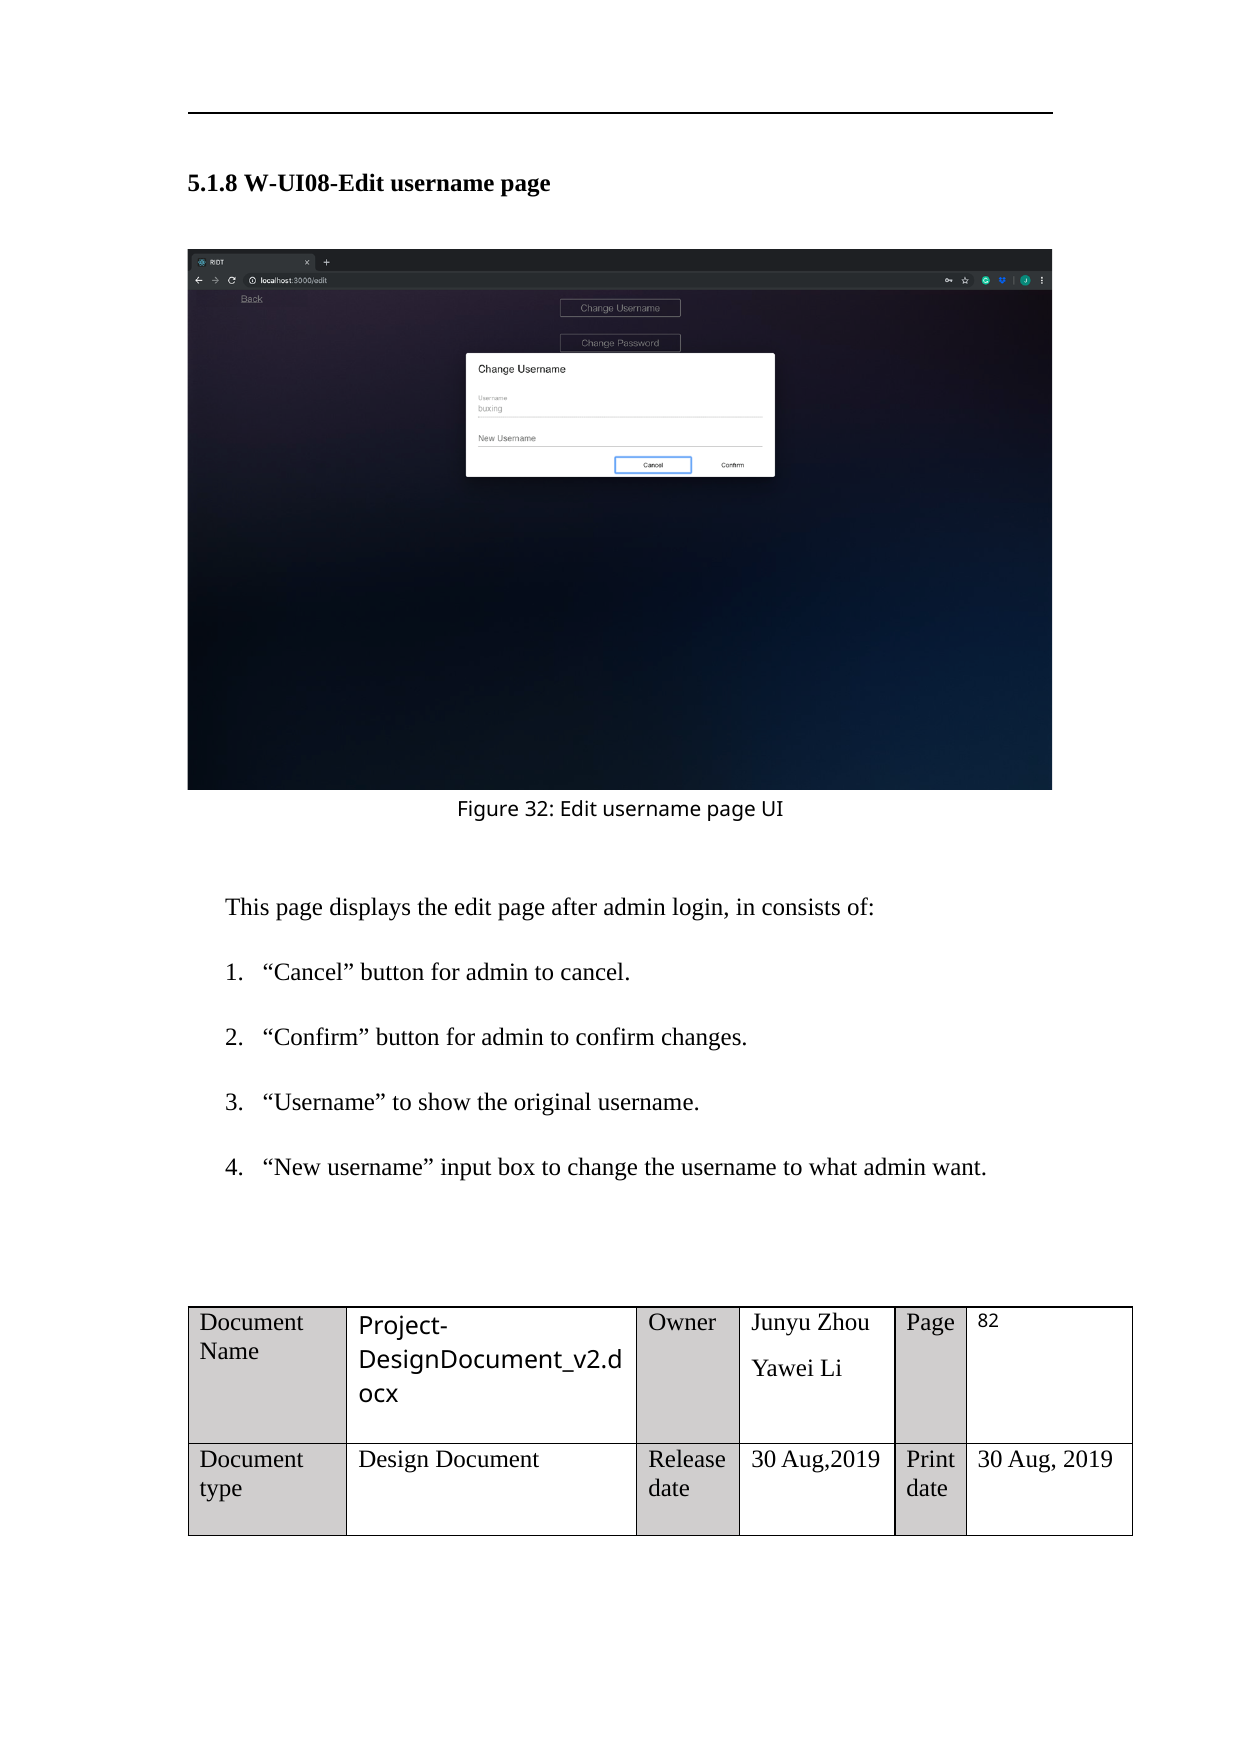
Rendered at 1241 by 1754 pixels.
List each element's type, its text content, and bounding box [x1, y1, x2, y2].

text Figure 32: Edit username page UI [187, 791, 1053, 825]
text This page displays the edit page after admin login, in consists of: [187, 890, 1053, 924]
list “Username” to show the original username. [225, 1085, 1053, 1119]
list “Cancel” button for admin to cancel. [225, 955, 1053, 989]
list “New username” input box to change the username to what admin want. [225, 1150, 1053, 1184]
picture [187, 249, 1053, 790]
list “Confirm” button for admin to confirm changes. [225, 1020, 1053, 1054]
subtitle 5.1.8 W-UI08-Edit username page [187, 166, 1053, 200]
